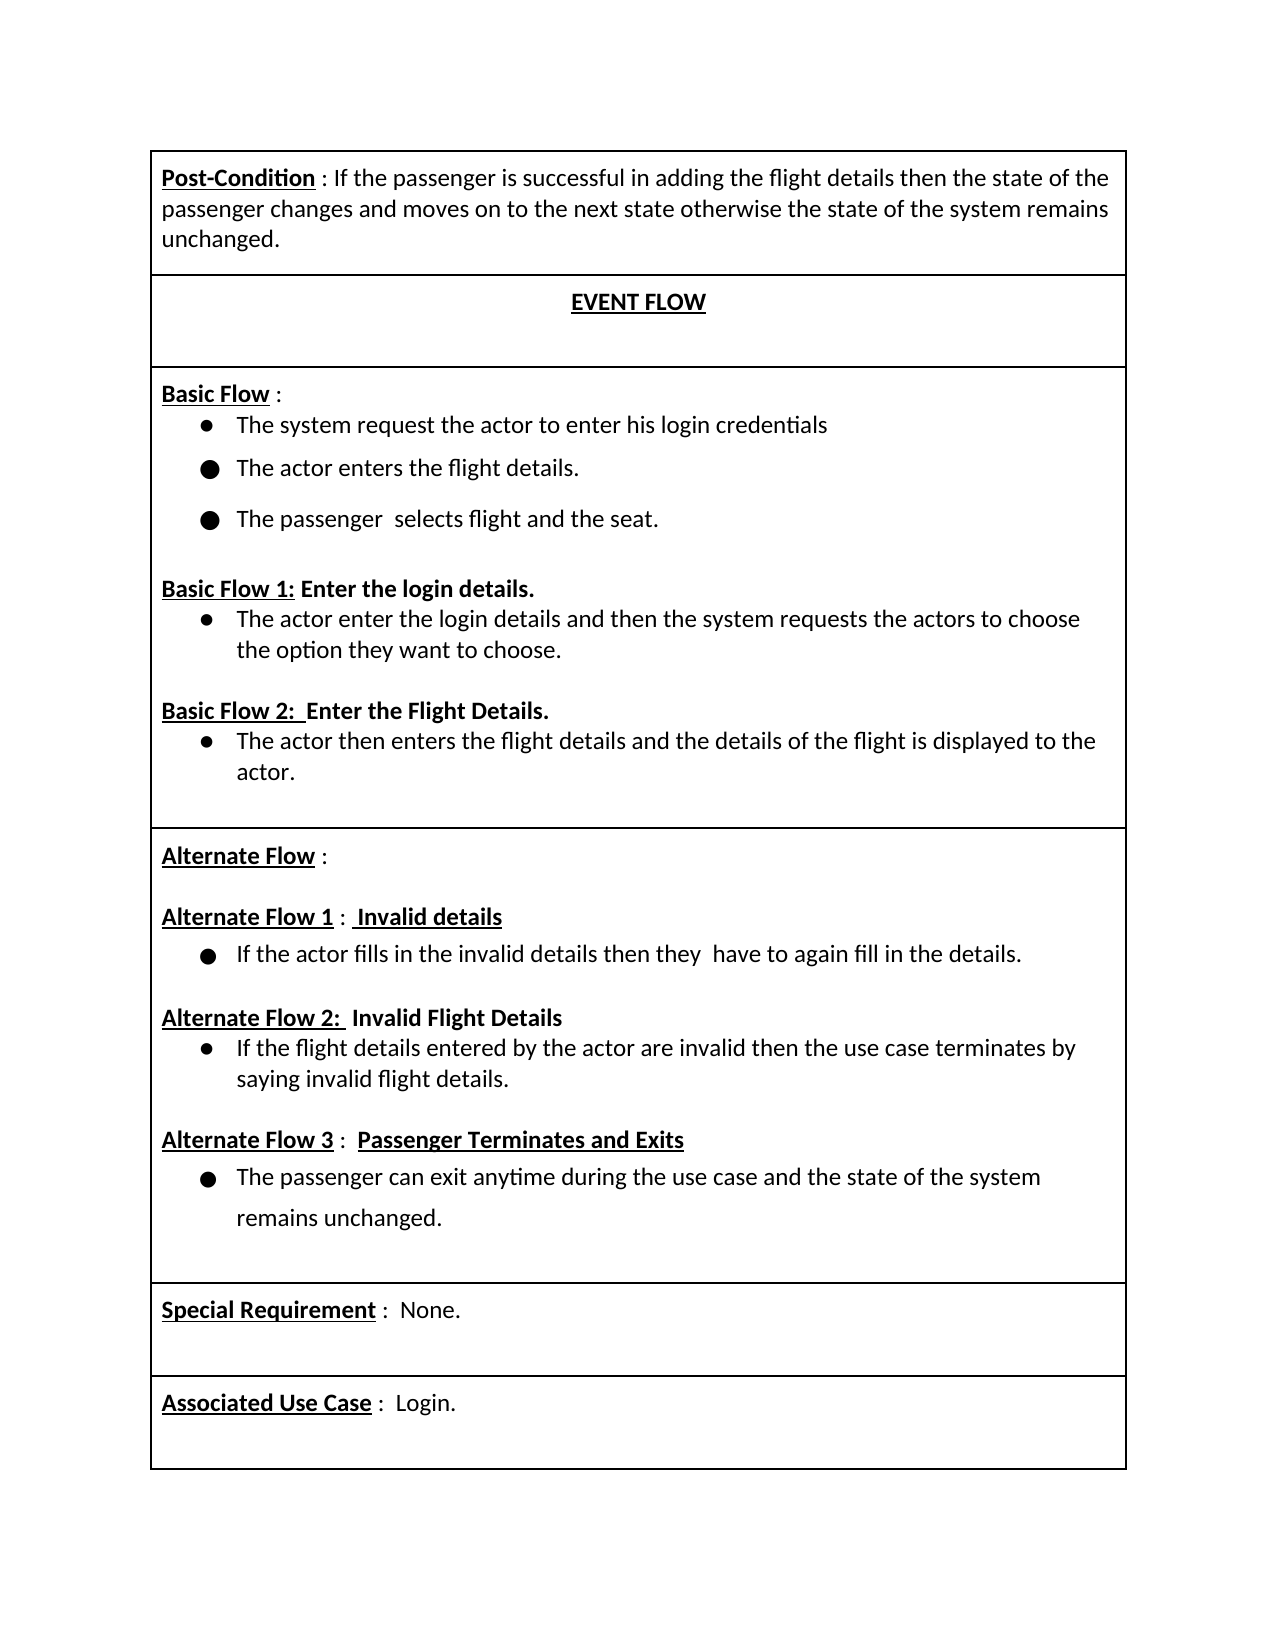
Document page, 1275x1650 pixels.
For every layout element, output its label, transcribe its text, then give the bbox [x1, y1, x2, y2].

table_cell Associated Use Case : Login. [152, 1377, 1125, 1467]
table_cell EVENT FLOW [152, 276, 1125, 366]
table_cell Post-Condition : If the passenger is successful in adding the flight details then the state of the passenger changes and moves on to the next state otherwise the state of the system remains unchanged. [152, 152, 1125, 273]
table_cell Special Requirement : None. [152, 1284, 1125, 1375]
table_cell Alternate Flow : Alternate Flow 1 : Invalid details If the actor fills in the invalid details then they have to again fill in the details. Alternate Flow 2: Invalid Flight Details If the flight details entered by the actor are invalid then the use case terminates by saying invalid flight details. Alternate Flow 3 : Passenger Terminates and Exits The passenger can exit anytime during the use case and the state of the system remains unchanged. [152, 829, 1125, 1282]
table_cell Basic Flow : The system request the actor to enter his login credentials The actor enters the flight details. The passenger selects flight and the seat. Basic Flow 1: Enter the login details. The actor enter the login details and then the system requests the actors to choose the option they want to choose. Basic Flow 2: Enter the Flight Details. The actor then enters the flight details and the details of the flight is displayed to the actor. [152, 368, 1125, 827]
